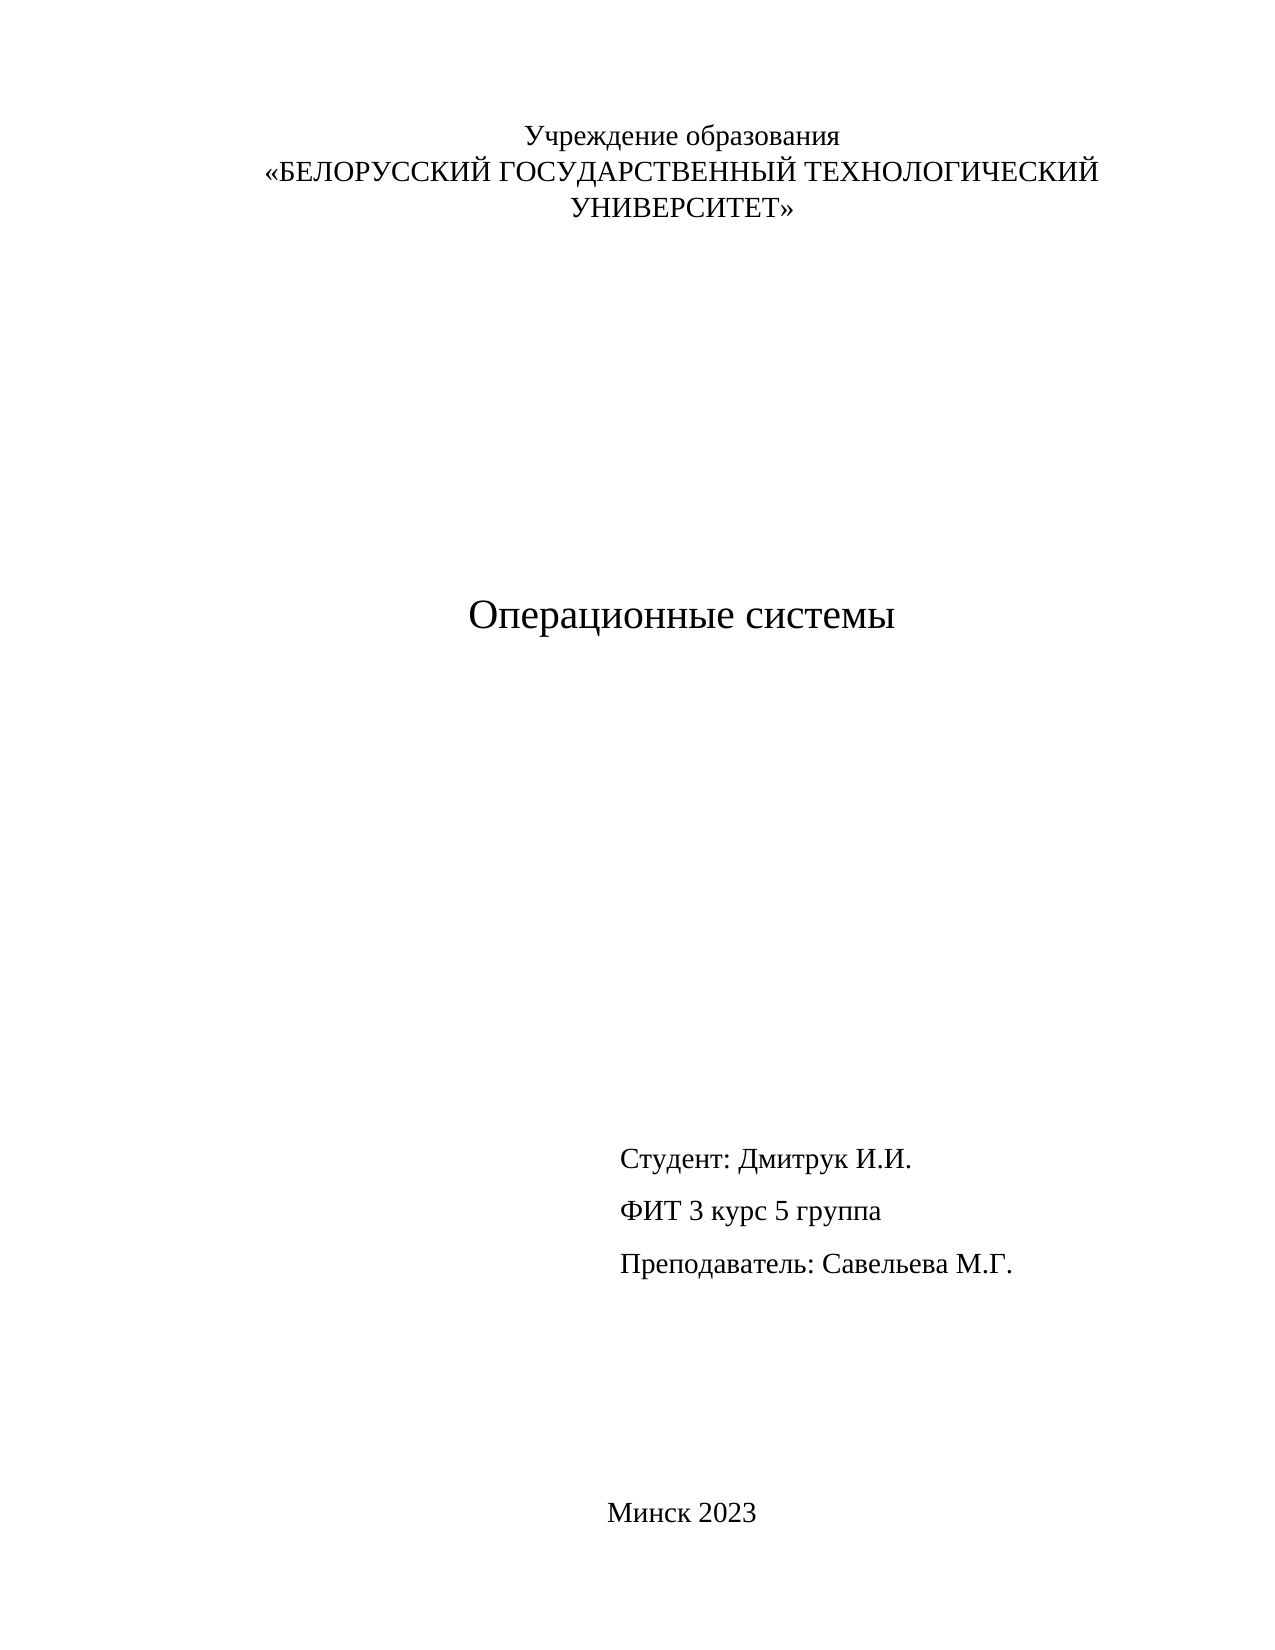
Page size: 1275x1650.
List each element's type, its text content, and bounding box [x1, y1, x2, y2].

text Преподаватель: Савельева М.Г. [620, 1246, 1186, 1280]
text ФИТ 3 курс 5 группа [620, 1193, 1186, 1227]
text «БЕЛОРУССКИЙ ГОСУДАРСТВЕННЫЙ ТЕХНОЛОГИЧЕСКИЙ УНИВЕРСИТЕТ» [177, 154, 1186, 224]
text Минск 2023 [177, 1495, 1186, 1528]
text Студент: Дмитрук И.И. [620, 1141, 1186, 1174]
text Операционные системы [177, 589, 1186, 637]
text Учреждение образования [177, 118, 1186, 152]
